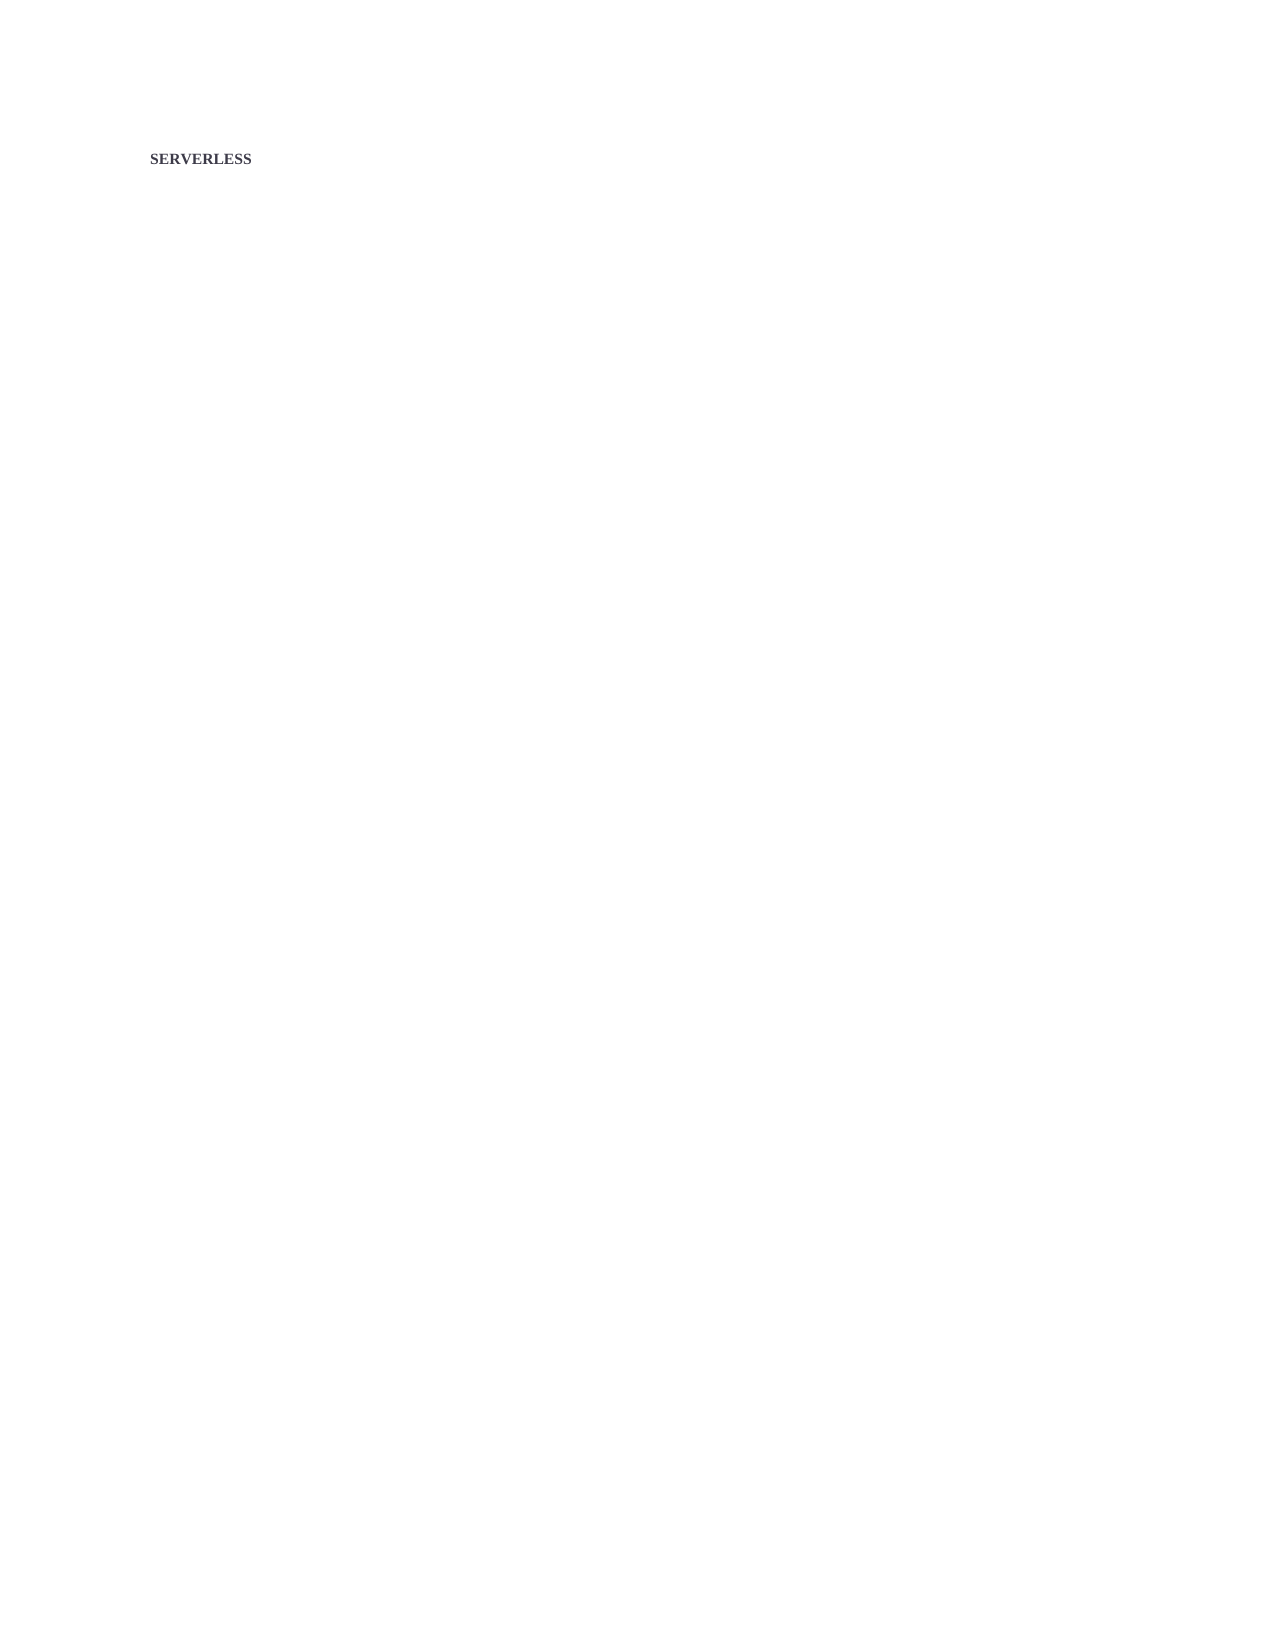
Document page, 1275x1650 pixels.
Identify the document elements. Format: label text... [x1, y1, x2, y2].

text SERVERLESS [150, 150, 1125, 168]
